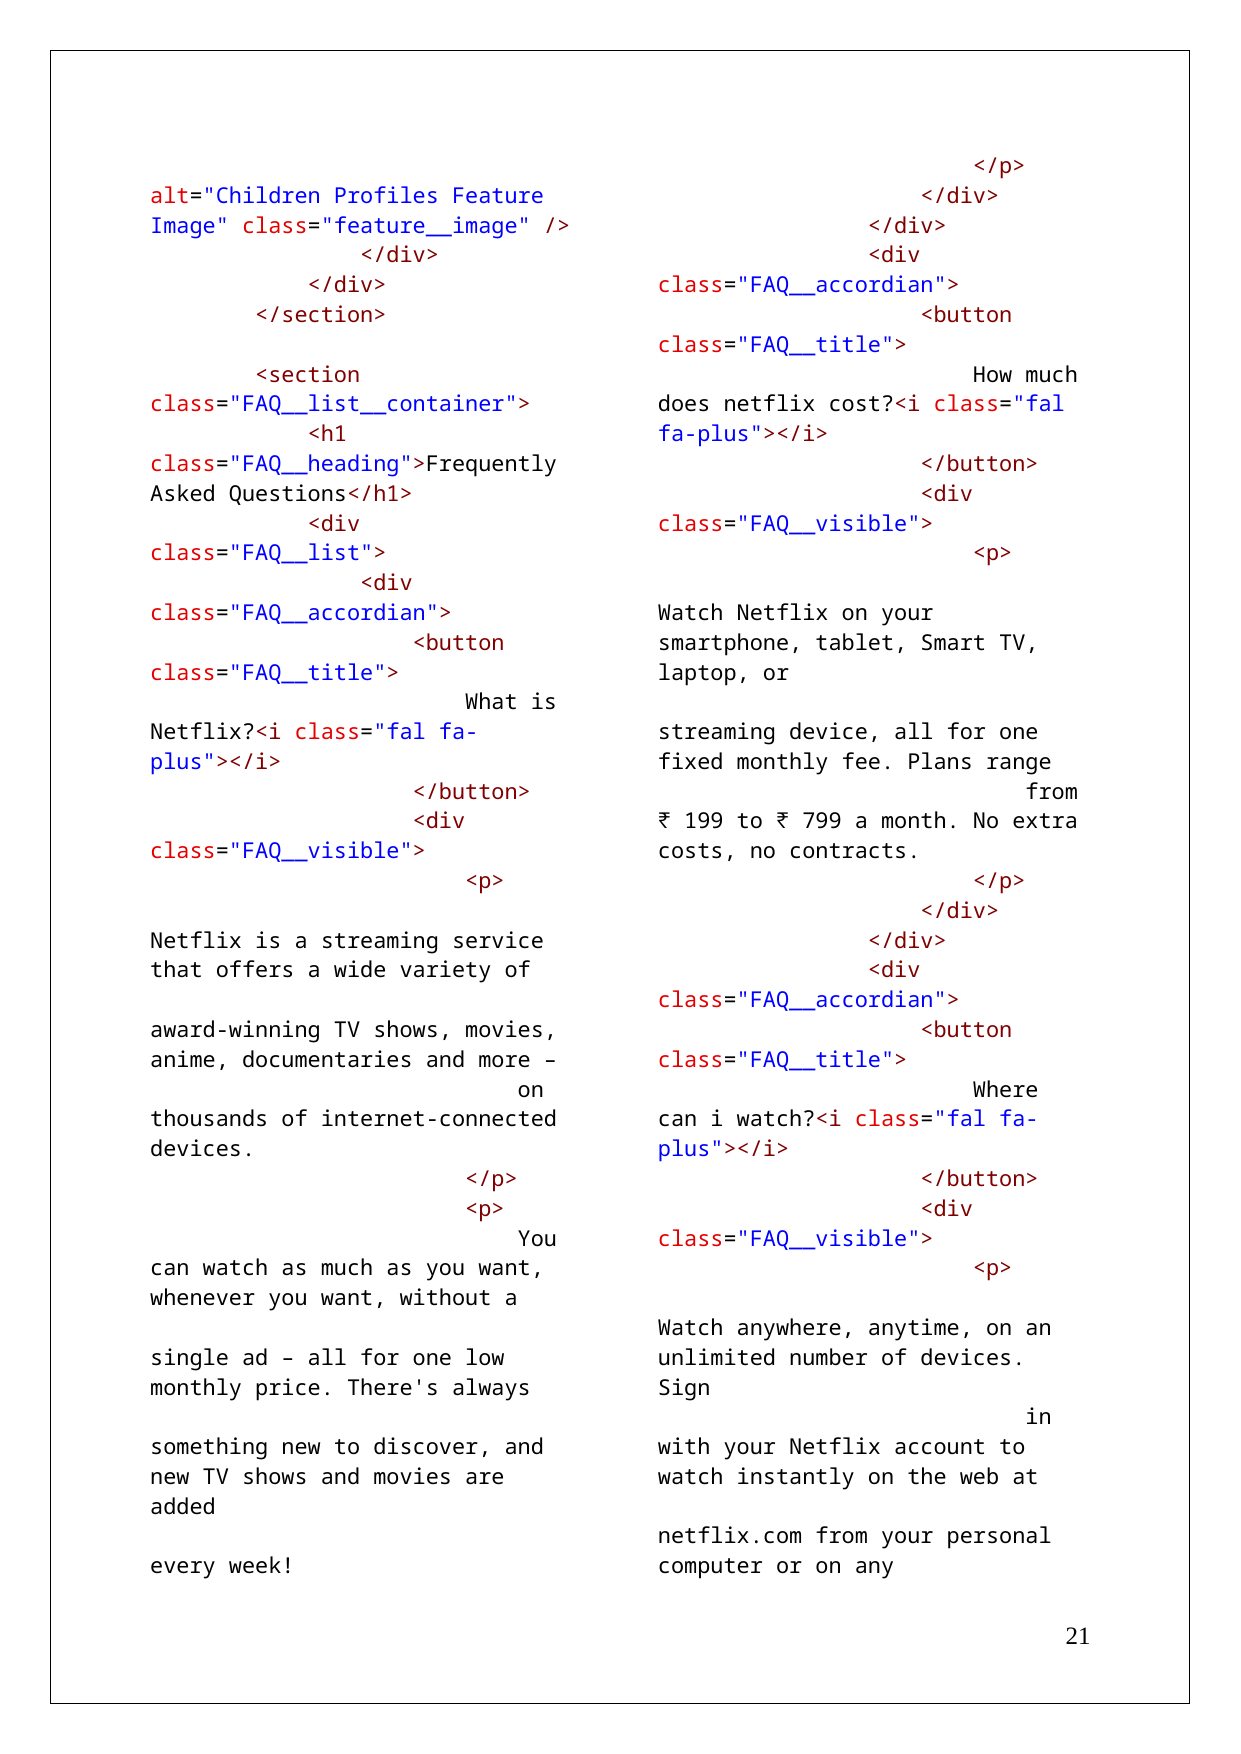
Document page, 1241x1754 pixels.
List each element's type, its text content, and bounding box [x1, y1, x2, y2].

text <button class="FAQ__title"> [150, 627, 583, 686]
text <button class="FAQ__title"> [658, 299, 1090, 358]
text <div class="FAQ__accordian"> [658, 239, 1090, 299]
text award-winning TV shows, movies, anime, documentaries and more – [150, 984, 583, 1073]
text Netflix is a streaming service that offers a wide variety of [150, 895, 583, 984]
text </button> [658, 1163, 1090, 1193]
text alt="Children Profiles Feature Image" class="feature__image" /> [150, 150, 583, 239]
text Watch Netflix on your smartphone, tablet, Smart TV, laptop, or [658, 567, 1090, 686]
text <div class="FAQ__accordian"> [658, 954, 1090, 1014]
text <p> [150, 1193, 583, 1222]
text You can watch as much as you want, whenever you want, without a [150, 1222, 583, 1312]
text </div> [658, 895, 1090, 924]
text <div class="FAQ__visible"> [658, 1193, 1090, 1252]
text from ₹ 199 to ₹ 799 a month. No extra costs, no contracts. [658, 776, 1090, 865]
text <button class="FAQ__title"> [658, 1014, 1090, 1073]
text </p> [658, 865, 1090, 895]
text </button> [658, 448, 1090, 478]
text <div class="FAQ__visible"> [658, 478, 1090, 537]
text streaming device, all for one fixed monthly fee. Plans range [658, 686, 1090, 776]
text in with your Netflix account to watch instantly on the web at [658, 1401, 1090, 1491]
text Watch anywhere, anytime, on an unlimited number of devices. Sign [658, 1282, 1090, 1401]
text </div> [658, 924, 1090, 954]
text </button> [150, 776, 583, 805]
text <div class="FAQ__list"> [150, 507, 583, 567]
text <p> [658, 1252, 1090, 1282]
text <div class="FAQ__visible"> [150, 805, 583, 865]
text </p> [658, 150, 1090, 180]
text </p> [150, 1163, 583, 1193]
text </div> [150, 239, 583, 269]
text single ad – all for one low monthly price. There's always [150, 1312, 583, 1401]
text netflix.com from your personal computer or on any [658, 1491, 1090, 1580]
text Where can i watch?<i class="fal fa-plus"></i> [658, 1073, 1090, 1163]
text </section> [150, 299, 583, 329]
text <div class="FAQ__accordian"> [150, 567, 583, 627]
text <h1 class="FAQ__heading">Frequently Asked Questions</h1> [150, 418, 583, 507]
text </div> [658, 209, 1090, 239]
text </div> [658, 180, 1090, 209]
text on thousands of internet-connected devices. [150, 1073, 583, 1163]
text </div> [150, 269, 583, 299]
text <section class="FAQ__list__container"> [150, 358, 583, 418]
text What is Netflix?<i class="fal fa-plus"></i> [150, 686, 583, 776]
text something new to discover, and new TV shows and movies are added [150, 1401, 583, 1520]
text every week! [150, 1520, 583, 1580]
text <p> [658, 537, 1090, 567]
text <p> [150, 865, 583, 895]
text How much does netflix cost?<i class="fal fa-plus"></i> [658, 358, 1090, 448]
